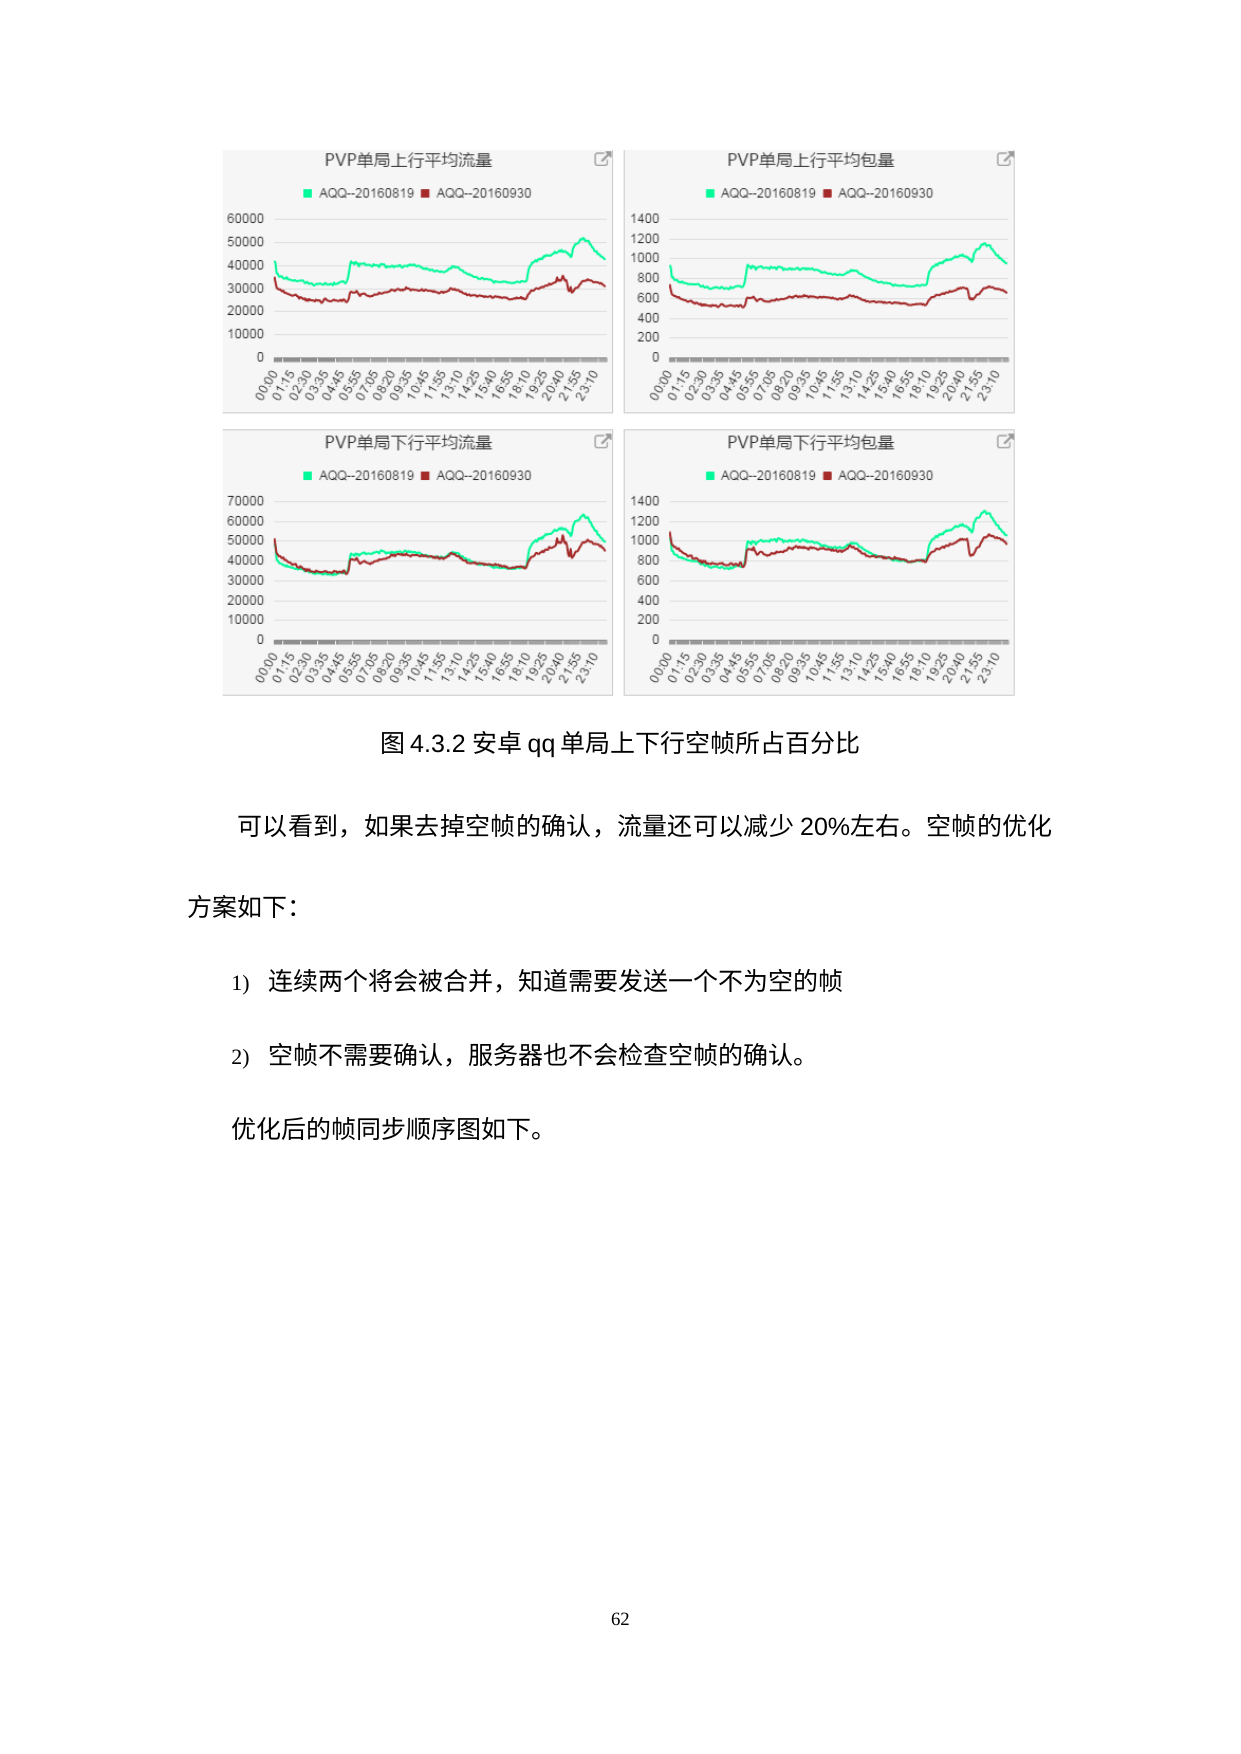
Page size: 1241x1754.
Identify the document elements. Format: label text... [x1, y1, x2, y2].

text 可以看到，如果去掉空帧的确认，流量还可以减少20%左右。空帧的优化方案如下： [187, 792, 1053, 938]
list 连续两个将会被合并，知道需要发送一个不为空的帧 [231, 947, 1053, 1012]
list 空帧不需要确认，服务器也不会检查空帧的确认。 [231, 1021, 1053, 1086]
picture [222, 150, 1018, 699]
text 图4.3.2 安卓qq单局上下行空帧所占百分比 [187, 709, 1053, 774]
text 优化后的帧同步顺序图如下。 [231, 1095, 1053, 1160]
